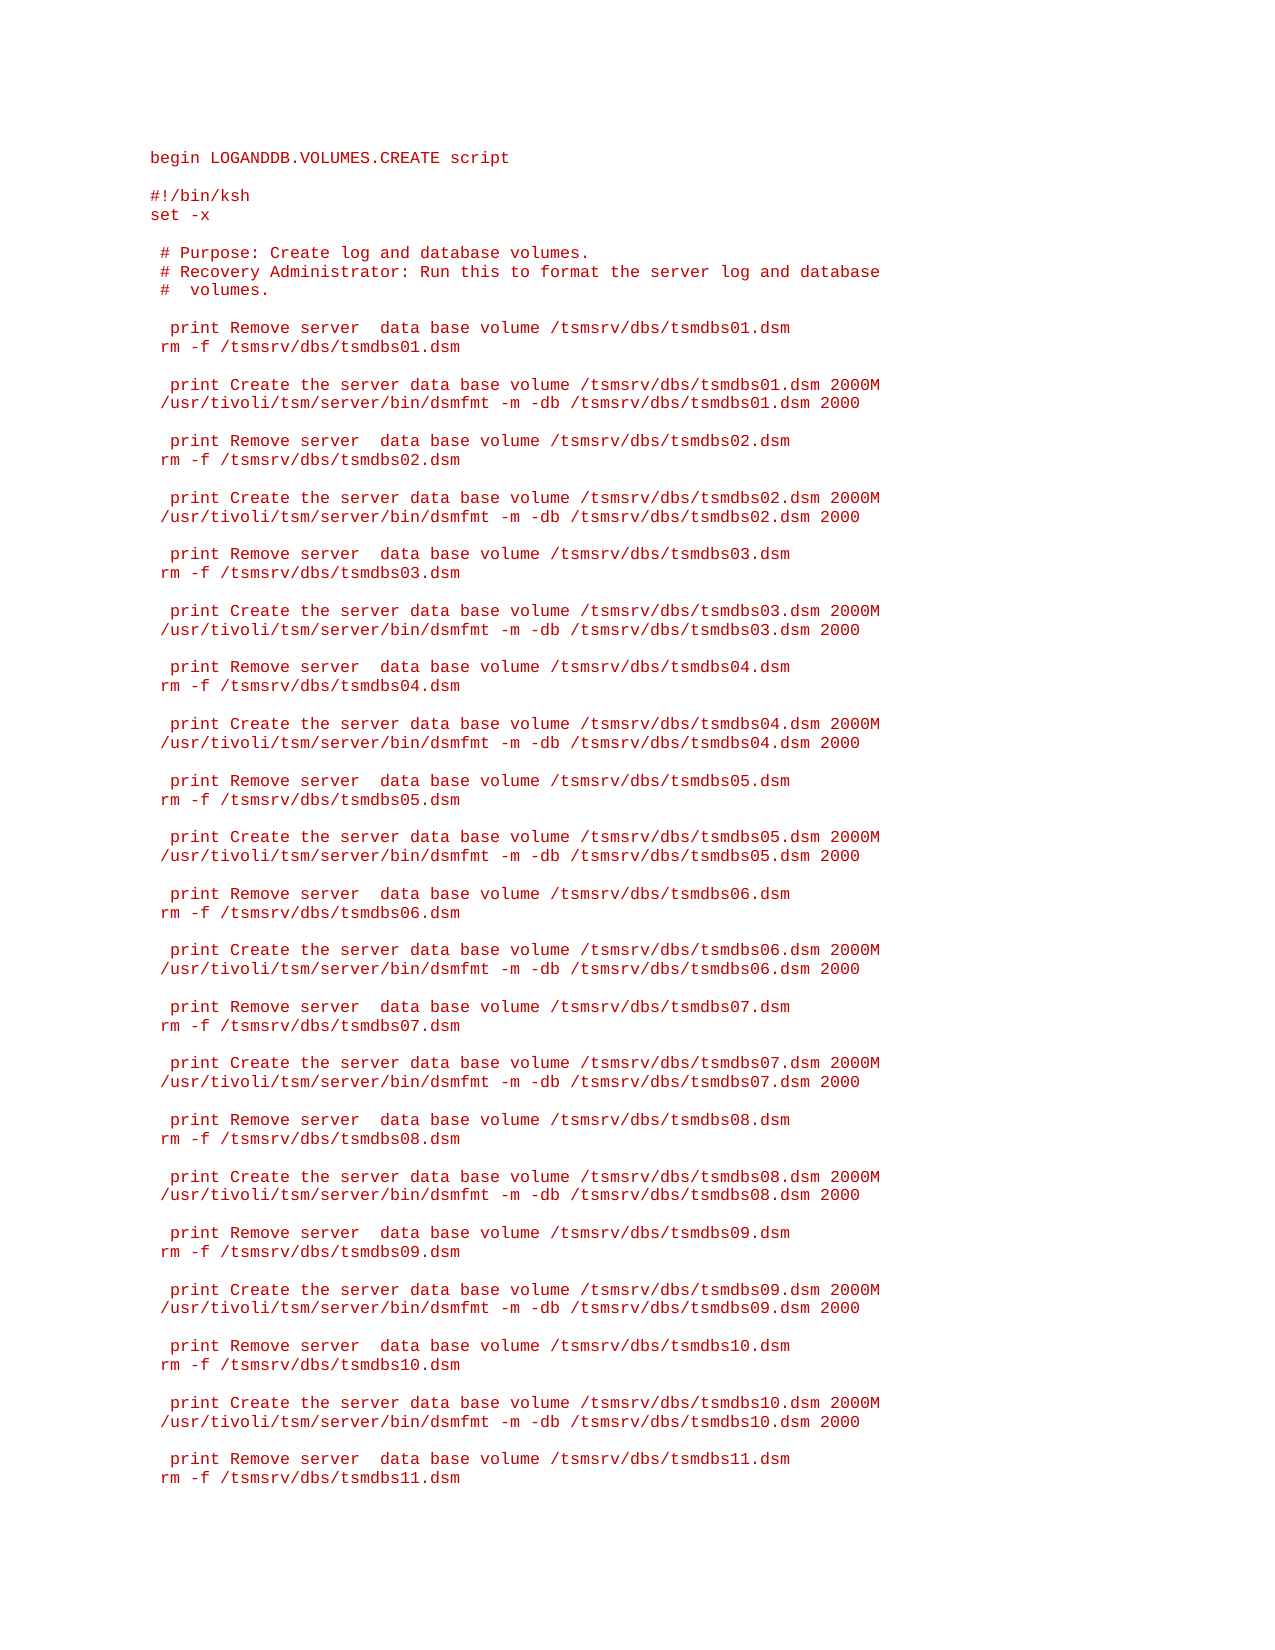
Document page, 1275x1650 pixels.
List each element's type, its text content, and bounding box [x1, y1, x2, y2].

text print Remove server data base volume /tsmsrv/dbs/tsmdbs06.dsm [150, 885, 1125, 904]
text print Remove server data base volume /tsmsrv/dbs/tsmdbs10.dsm [150, 1338, 1125, 1357]
text /usr/tivoli/tsm/server/bin/dsmfmt -m -db /tsmsrv/dbs/tsmdbs05.dsm 2000 [150, 848, 1125, 866]
text /usr/tivoli/tsm/server/bin/dsmfmt -m -db /tsmsrv/dbs/tsmdbs04.dsm 2000 [150, 734, 1125, 753]
text #!/bin/ksh [150, 188, 1125, 207]
text /usr/tivoli/tsm/server/bin/dsmfmt -m -db /tsmsrv/dbs/tsmdbs08.dsm 2000 [150, 1187, 1125, 1206]
text # volumes. [150, 282, 1125, 301]
text print Remove server data base volume /tsmsrv/dbs/tsmdbs04.dsm [150, 659, 1125, 678]
text print Create the server data base volume /tsmsrv/dbs/tsmdbs03.dsm 2000M [150, 602, 1125, 621]
text rm -f /tsmsrv/dbs/tsmdbs05.dsm [150, 791, 1125, 810]
text print Remove server data base volume /tsmsrv/dbs/tsmdbs02.dsm [150, 433, 1125, 452]
text rm -f /tsmsrv/dbs/tsmdbs06.dsm [150, 904, 1125, 923]
text print Remove server data base volume /tsmsrv/dbs/tsmdbs03.dsm [150, 546, 1125, 565]
text print Remove server data base volume /tsmsrv/dbs/tsmdbs11.dsm [150, 1451, 1125, 1470]
text rm -f /tsmsrv/dbs/tsmdbs04.dsm [150, 678, 1125, 697]
text print Remove server data base volume /tsmsrv/dbs/tsmdbs01.dsm [150, 320, 1125, 338]
text print Remove server data base volume /tsmsrv/dbs/tsmdbs05.dsm [150, 772, 1125, 791]
text /usr/tivoli/tsm/server/bin/dsmfmt -m -db /tsmsrv/dbs/tsmdbs09.dsm 2000 [150, 1300, 1125, 1319]
text print Create the server data base volume /tsmsrv/dbs/tsmdbs01.dsm 2000M [150, 376, 1125, 395]
text print Create the server data base volume /tsmsrv/dbs/tsmdbs02.dsm 2000M [150, 489, 1125, 508]
text print Create the server data base volume /tsmsrv/dbs/tsmdbs09.dsm 2000M [150, 1281, 1125, 1300]
text rm -f /tsmsrv/dbs/tsmdbs03.dsm [150, 565, 1125, 584]
text begin LOGANDDB.VOLUMES.CREATE script [150, 150, 1125, 169]
text print Create the server data base volume /tsmsrv/dbs/tsmdbs07.dsm 2000M [150, 1055, 1125, 1074]
text # Purpose: Create log and database volumes. [150, 244, 1125, 263]
text rm -f /tsmsrv/dbs/tsmdbs09.dsm [150, 1243, 1125, 1262]
text /usr/tivoli/tsm/server/bin/dsmfmt -m -db /tsmsrv/dbs/tsmdbs06.dsm 2000 [150, 961, 1125, 979]
text set -x [150, 207, 1125, 225]
text print Create the server data base volume /tsmsrv/dbs/tsmdbs10.dsm 2000M [150, 1394, 1125, 1413]
text rm -f /tsmsrv/dbs/tsmdbs07.dsm [150, 1017, 1125, 1036]
text /usr/tivoli/tsm/server/bin/dsmfmt -m -db /tsmsrv/dbs/tsmdbs10.dsm 2000 [150, 1413, 1125, 1432]
text /usr/tivoli/tsm/server/bin/dsmfmt -m -db /tsmsrv/dbs/tsmdbs01.dsm 2000 [150, 395, 1125, 414]
text rm -f /tsmsrv/dbs/tsmdbs08.dsm [150, 1130, 1125, 1149]
text rm -f /tsmsrv/dbs/tsmdbs02.dsm [150, 452, 1125, 471]
text print Remove server data base volume /tsmsrv/dbs/tsmdbs08.dsm [150, 1112, 1125, 1130]
text print Remove server data base volume /tsmsrv/dbs/tsmdbs09.dsm [150, 1225, 1125, 1243]
text # Recovery Administrator: Run this to format the server log and database [150, 263, 1125, 282]
text print Create the server data base volume /tsmsrv/dbs/tsmdbs08.dsm 2000M [150, 1168, 1125, 1187]
text /usr/tivoli/tsm/server/bin/dsmfmt -m -db /tsmsrv/dbs/tsmdbs03.dsm 2000 [150, 621, 1125, 640]
text print Remove server data base volume /tsmsrv/dbs/tsmdbs07.dsm [150, 998, 1125, 1017]
text /usr/tivoli/tsm/server/bin/dsmfmt -m -db /tsmsrv/dbs/tsmdbs02.dsm 2000 [150, 508, 1125, 527]
text /usr/tivoli/tsm/server/bin/dsmfmt -m -db /tsmsrv/dbs/tsmdbs07.dsm 2000 [150, 1074, 1125, 1093]
text print Create the server data base volume /tsmsrv/dbs/tsmdbs04.dsm 2000M [150, 716, 1125, 734]
text rm -f /tsmsrv/dbs/tsmdbs01.dsm [150, 338, 1125, 357]
text print Create the server data base volume /tsmsrv/dbs/tsmdbs05.dsm 2000M [150, 829, 1125, 848]
text print Create the server data base volume /tsmsrv/dbs/tsmdbs06.dsm 2000M [150, 942, 1125, 961]
text rm -f /tsmsrv/dbs/tsmdbs10.dsm [150, 1357, 1125, 1376]
text rm -f /tsmsrv/dbs/tsmdbs11.dsm [150, 1470, 1125, 1489]
